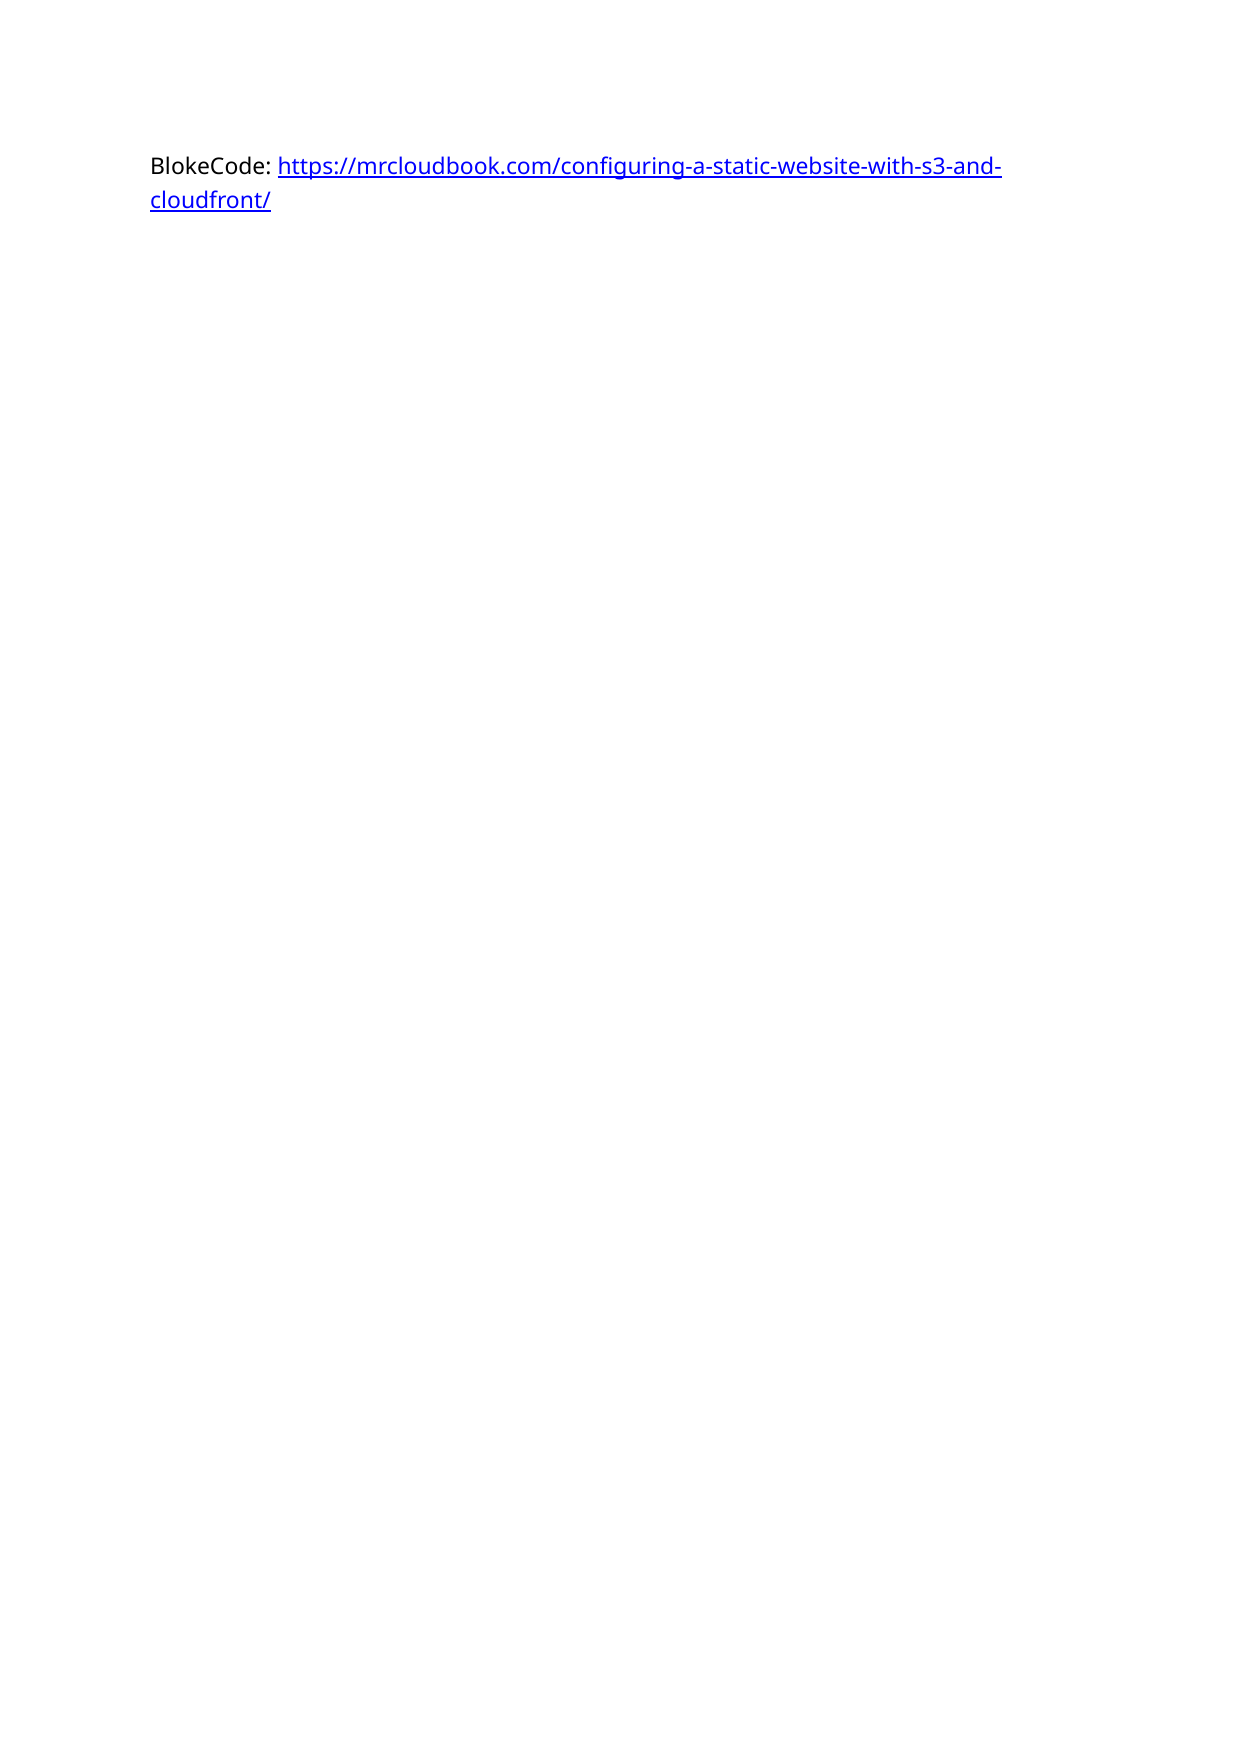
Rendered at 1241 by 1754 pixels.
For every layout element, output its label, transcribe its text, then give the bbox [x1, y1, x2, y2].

text BlokeCode: https://mrcloudbook.com/configuring-a-static-website-with-s3-and-cloudfront/ [150, 150, 1090, 215]
